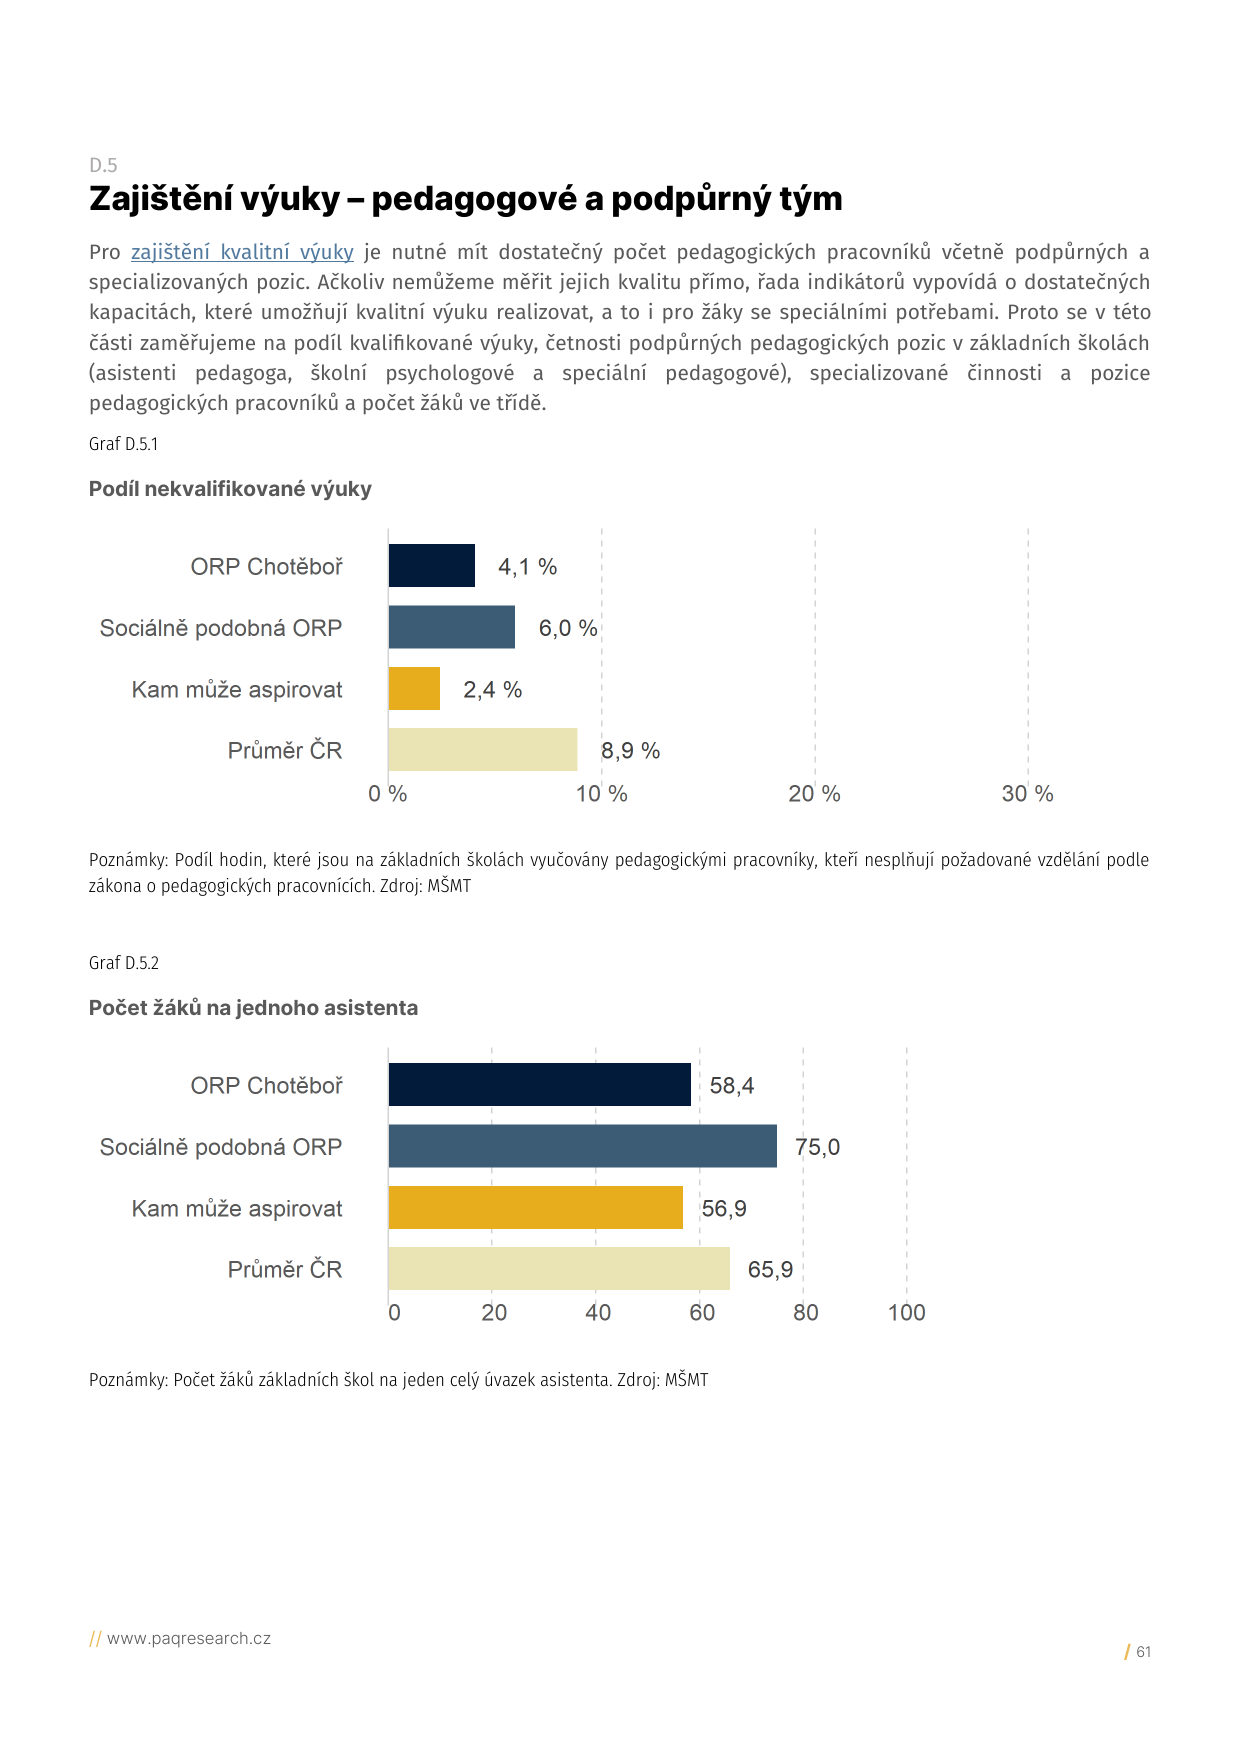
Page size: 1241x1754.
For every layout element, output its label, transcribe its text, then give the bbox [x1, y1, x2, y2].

text D.5 [89, 148, 1152, 178]
text Počet žáků na jednoho asistenta [89, 990, 1152, 1020]
text Poznámky: Podíl hodin, které jsou na základních školách vyučovány pedagogickými pracovníky, kteří nesplňují požadované vzdělání podle zákona o pedagogických pracovnících. Zdroj: MŠMT [89, 849, 1152, 898]
subtitle Zajištění výuky – pedagogové a podpůrný tým [89, 178, 1152, 218]
picture [88, 501, 1139, 833]
text Poznámky: Počet žáků základních škol na jeden celý úvazek asistenta. Zdroj: MŠMT [89, 1368, 1152, 1391]
text Graf D.5.2 [89, 952, 1152, 974]
text Pro zajištění kvalitní výuky je nutné mít dostatečný počet pedagogických pracovníků včetně podpůrných a specializovaných pozic. Ačkoliv nemůžeme měřit jejich kvalitu přímo, řada indikátorů vypovídá o dostatečných kapacitách, které umožňují kvalitní výuku realizovat, a to i pro žáky se speciálními potřebami. Proto se v této části zaměřujeme na podíl kvalifikované výuky, četnosti podpůrných pedagogických pozic v základních školách (asistenti pedagoga, školní psychologové a speciální pedagogové), specializované činnosti a pozice pedagogických pracovníků a počet žáků ve třídě. [89, 235, 1152, 416]
text Graf D.5.1 [89, 433, 1152, 455]
picture [88, 1020, 1139, 1352]
text Podíl nekvalifikované výuky [89, 471, 1152, 501]
